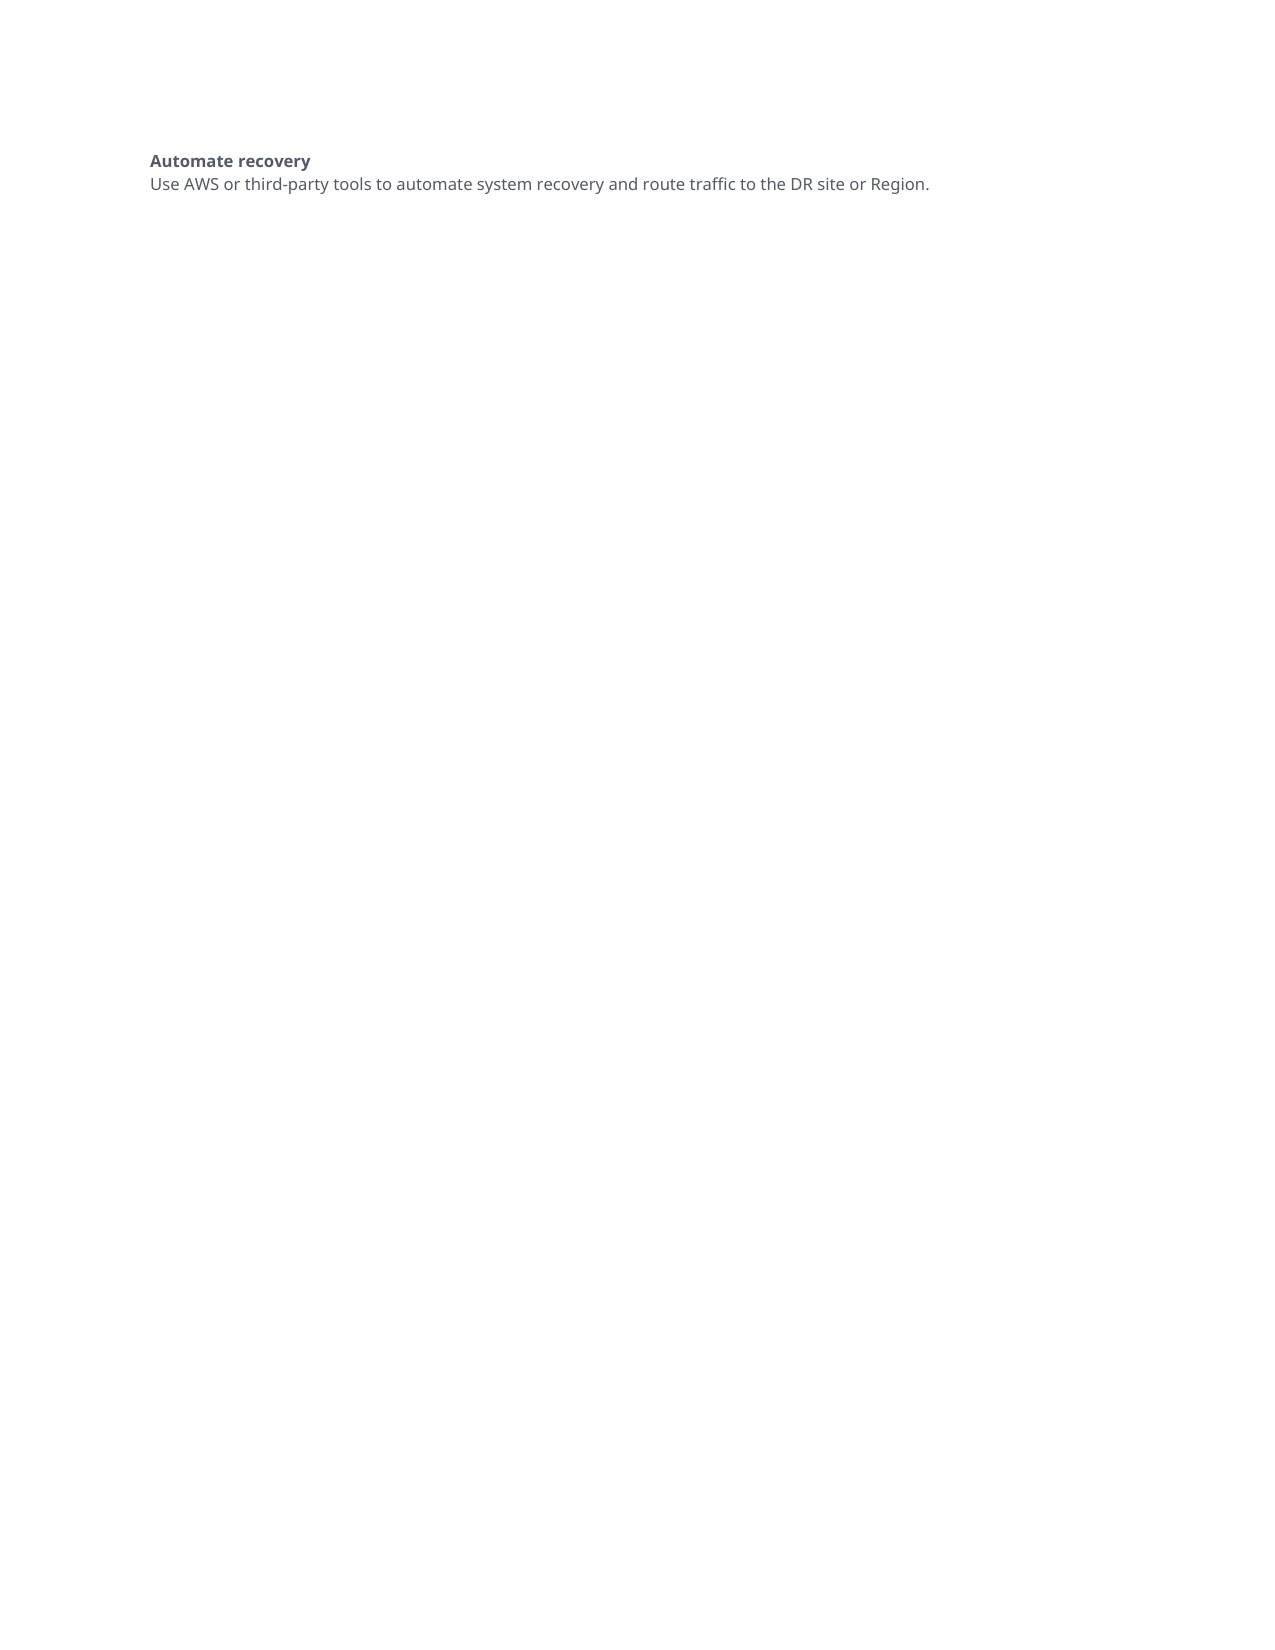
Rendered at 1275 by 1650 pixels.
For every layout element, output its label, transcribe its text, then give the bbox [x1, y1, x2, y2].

subtitle Automate recovery Use AWS or third-party tools to automate system recovery and route traffic to the DR site or Region. [150, 150, 1125, 195]
